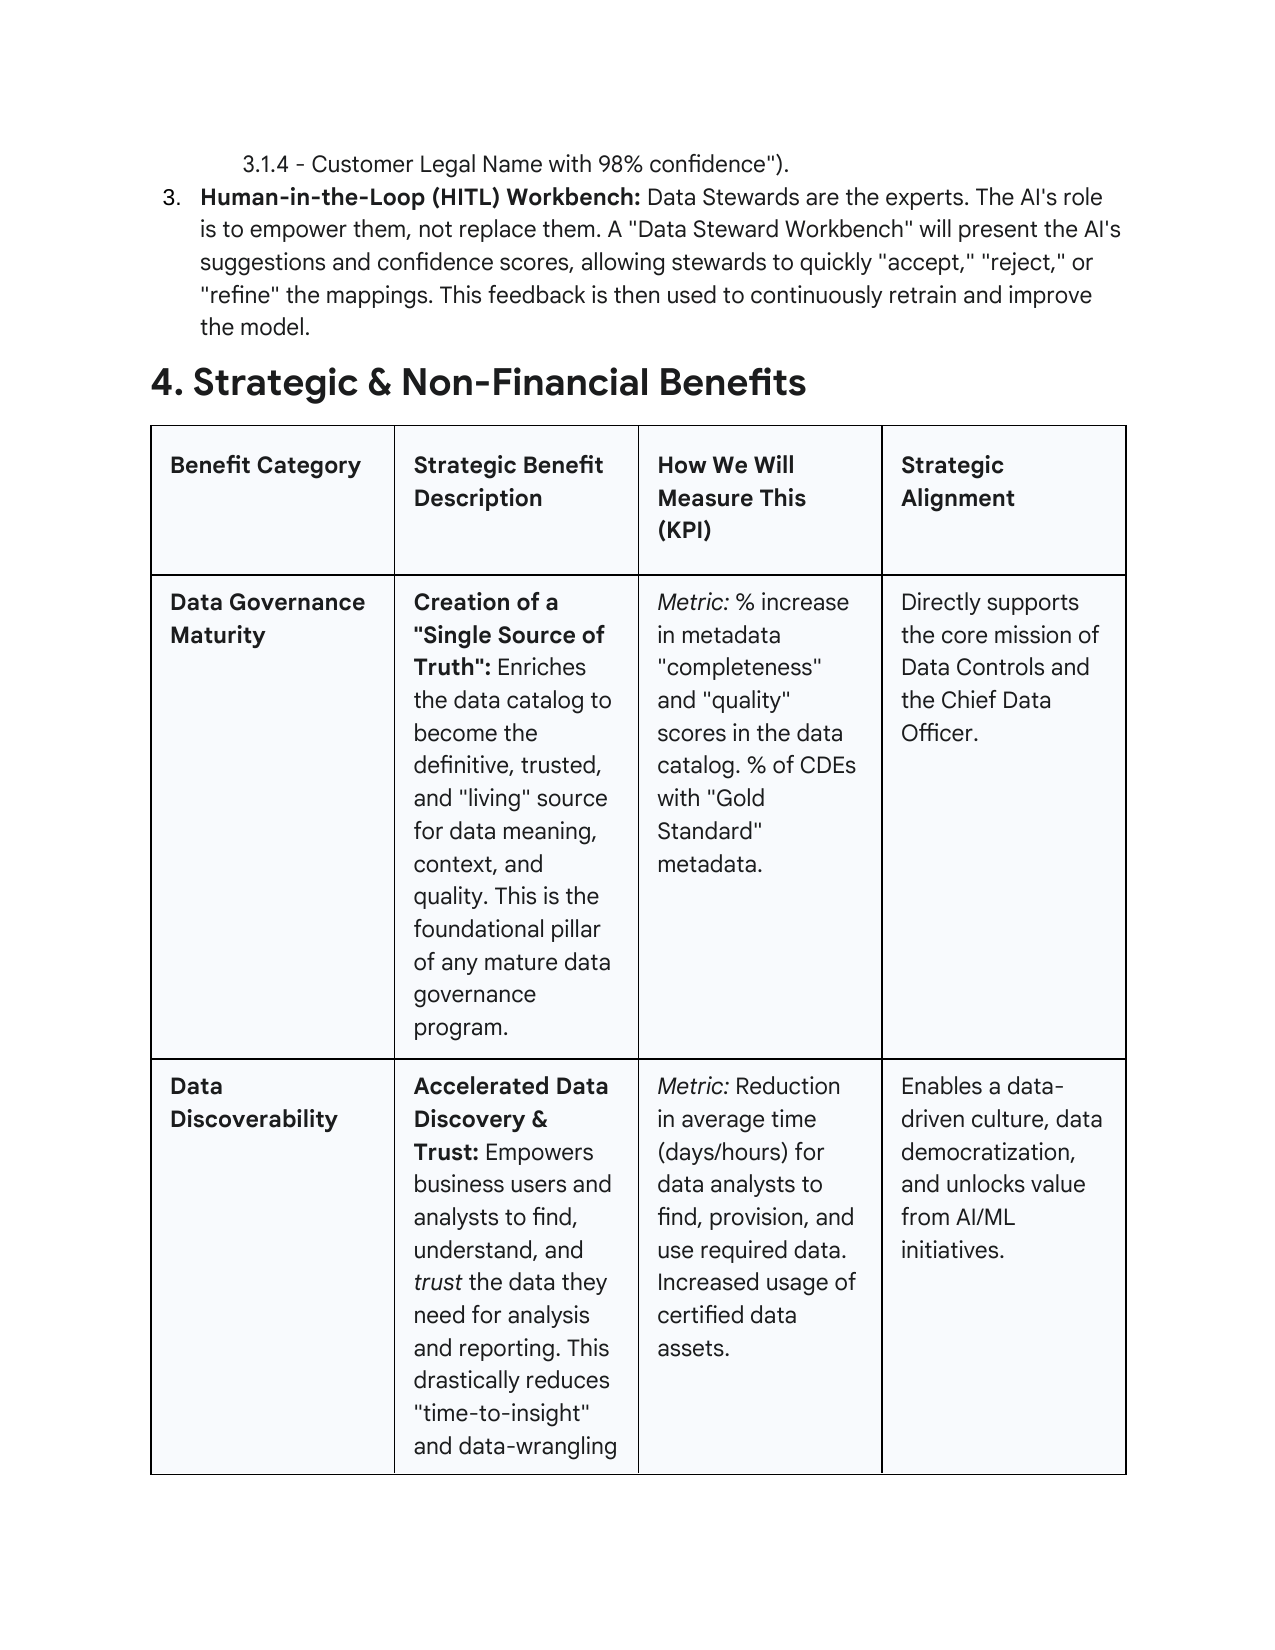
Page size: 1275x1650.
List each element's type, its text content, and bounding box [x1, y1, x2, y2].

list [205, 150, 1125, 179]
subtitle 4. Strategic & Non-Financial Benefits [150, 359, 1125, 406]
list Human-in-the-Loop (HITL) Workbench: Data Stewards are the experts. The AI's role is to empower them, not replace them. A "Data Steward Workbench" will present the AI's suggestions and confidence scores, allowing stewards to quickly "accept," "reject," or "refine" the mappings. This feedback is then used to continuously retrain and improve the model. [162, 183, 1125, 342]
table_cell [883, 1060, 1125, 1473]
table_cell Directly supports the core mission of Data Controls and the Chief Data Officer. [883, 576, 1125, 1058]
table_cell Data Governance Maturity [152, 576, 394, 1058]
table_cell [639, 1060, 881, 1473]
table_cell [395, 1060, 638, 1473]
table_header Strategic Benefit Description [395, 426, 638, 574]
table_header Strategic Alignment [883, 426, 1125, 574]
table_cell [152, 1060, 394, 1473]
table_cell Creation of a "Single Source of Truth": Enriches the data catalog to become the definitive, trusted, and "living" source for data meaning, context, and quality. This is the foundational pillar of any mature data governance program. [395, 576, 638, 1058]
table_cell Metric: % increase in metadata "completeness" and "quality" scores in the data catalog. % of CDEs with "Gold Standard" metadata. [639, 576, 881, 1058]
table_header How We Will Measure This (KPI) [639, 426, 881, 574]
table_header Benefit Category [152, 426, 394, 574]
